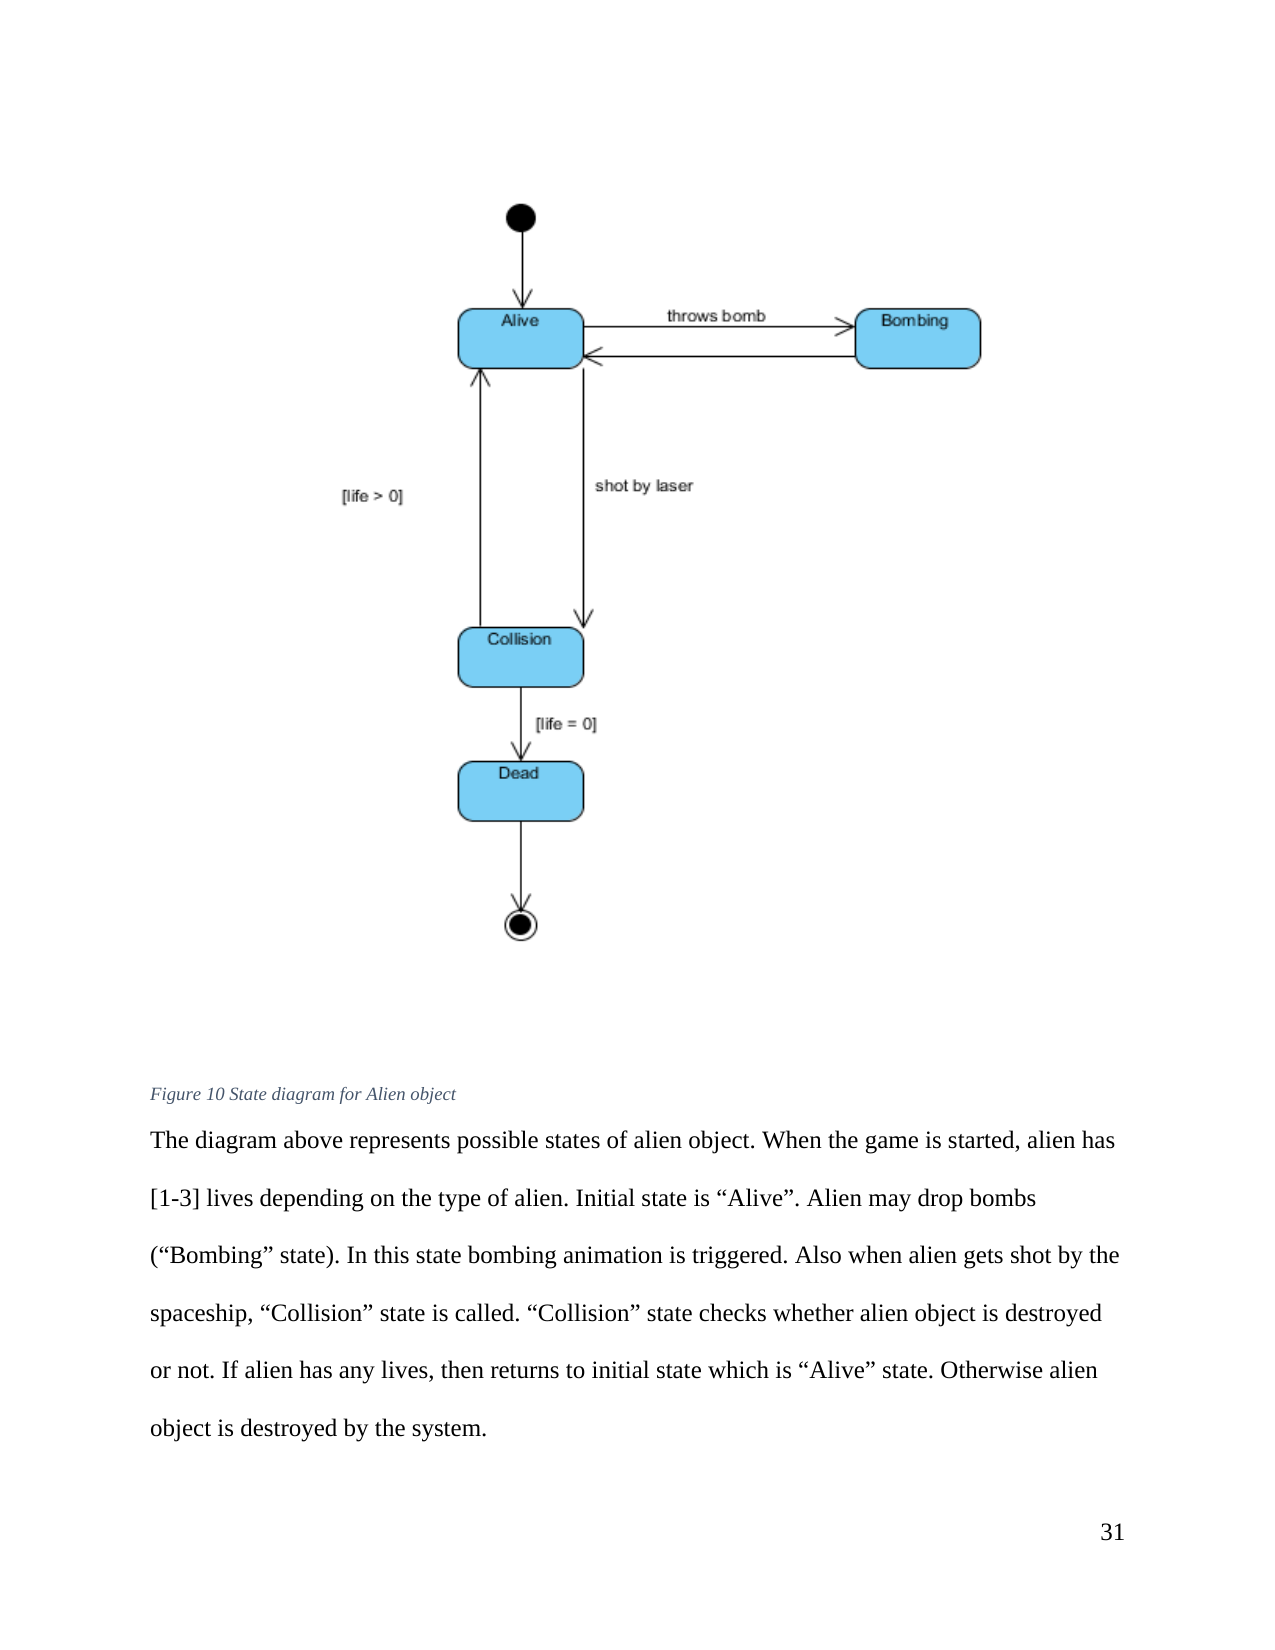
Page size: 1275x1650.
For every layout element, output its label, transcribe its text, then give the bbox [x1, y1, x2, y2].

text Figure 10 State diagram for Alien object [150, 1083, 1125, 1105]
picture [150, 150, 1080, 1038]
text The diagram above represents possible states of alien object. When the game is started, alien has [1-3] lives depending on the type of alien. Initial state is “Alive”. Alien may drop bombs (“Bombing” state). In this state bombing animation is triggered. Also when alien gets shot by the spaceship, “Collision” state is called. “Collision” state checks whether alien object is destroyed or not. If alien has any lives, then returns to initial state which is “Alive” state. Otherwise alien object is destroyed by the system. [150, 1126, 1125, 1442]
